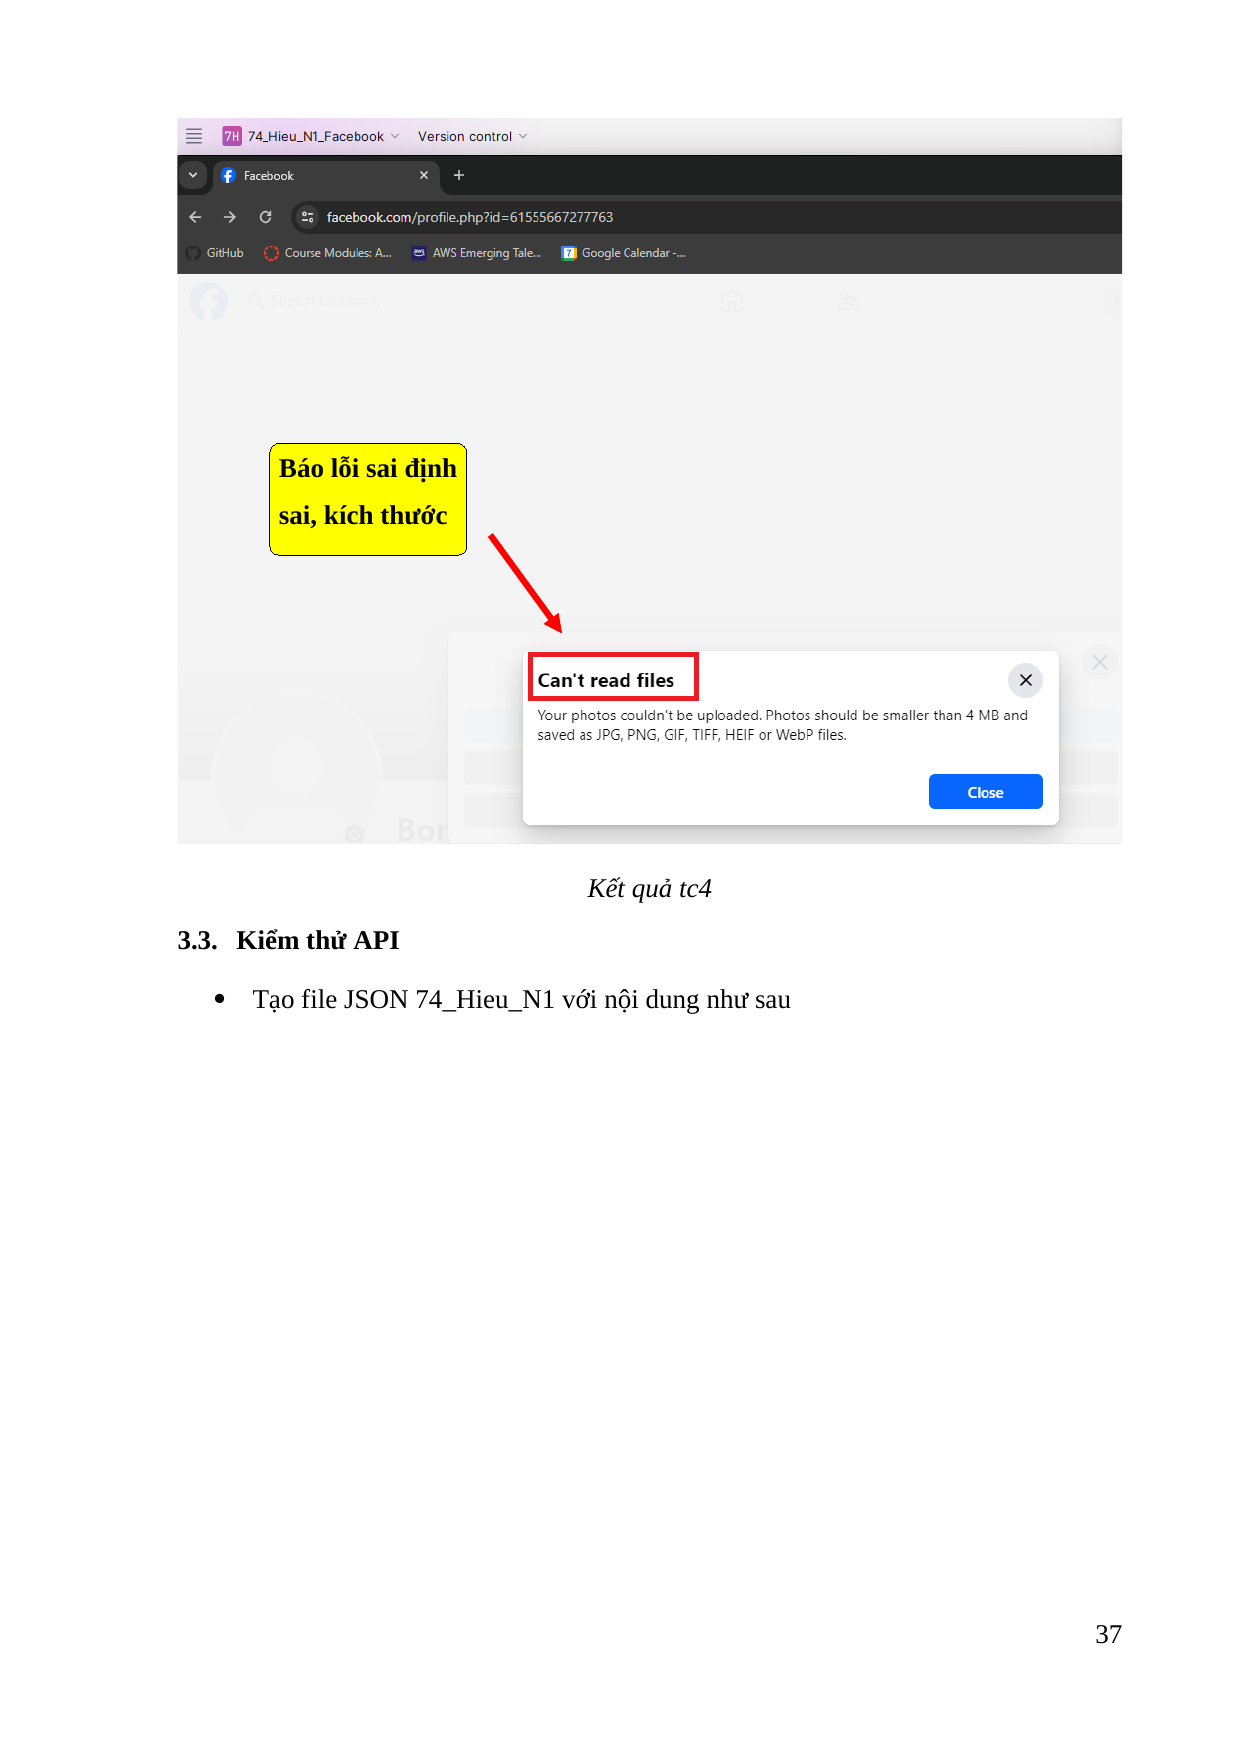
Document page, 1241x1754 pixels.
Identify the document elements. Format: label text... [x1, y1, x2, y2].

list Tạo file JSON 74_Hieu_N1 với nội dung như sau [215, 983, 1122, 1014]
subtitle Kiểm thử API [177, 924, 1122, 955]
picture [177, 118, 1123, 844]
text Kết quả tc4 [177, 872, 1122, 903]
